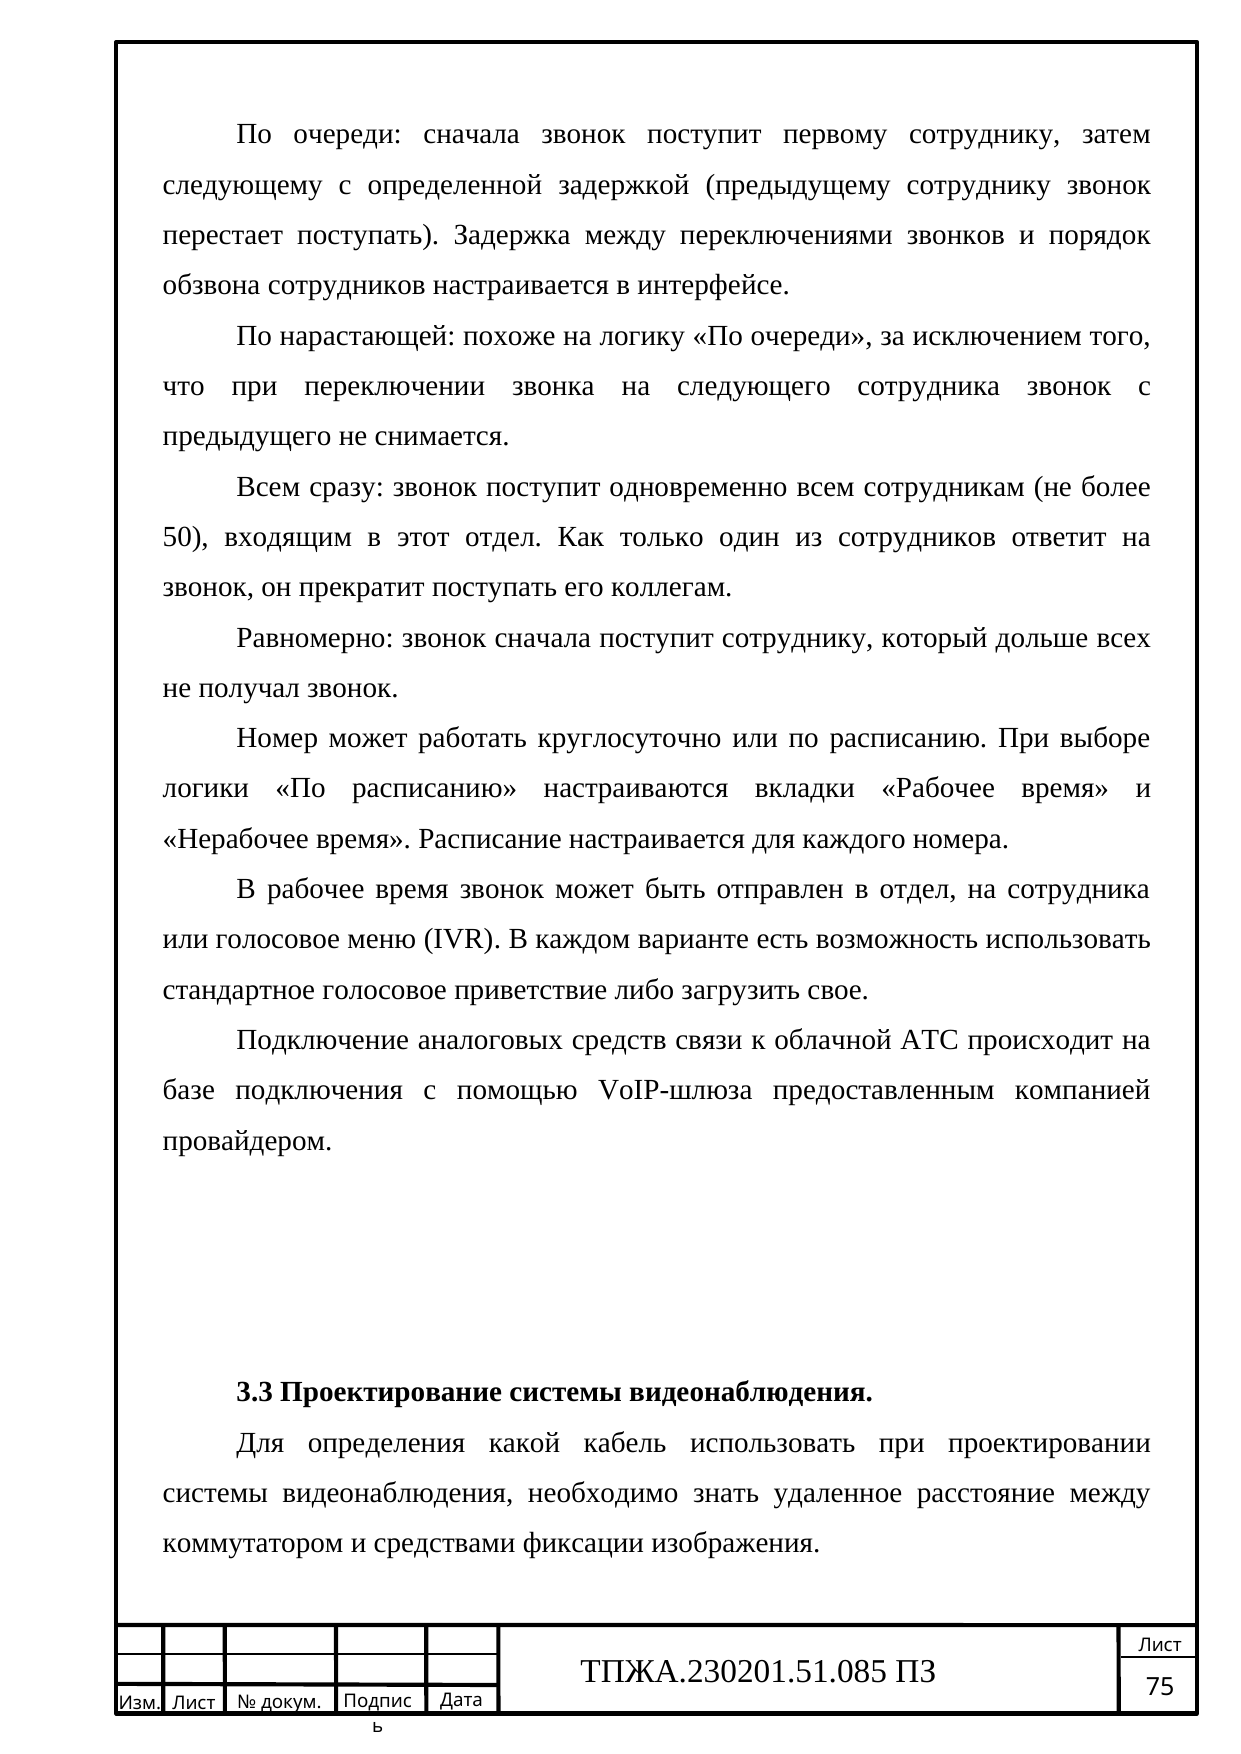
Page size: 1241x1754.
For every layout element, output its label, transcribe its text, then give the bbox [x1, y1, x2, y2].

text 3.3 Проектирование системы видеонаблюдения. [162, 1374, 1152, 1408]
text В рабочее время звонок может быть отправлен в отдел, на сотрудника или голосовое меню (IVR). В каждом варианте есть возможность использовать стандартное голосовое приветствие либо загрузить свое. [162, 871, 1152, 1005]
text По очереди: сначала звонок поступит первому сотруднику, затем следующему с определенной задержкой (предыдущему сотруднику звонок перестает поступать). Задержка между переключениями звонков и порядок обзвона сотрудников настраивается в интерфейсе. [162, 117, 1152, 301]
text По нарастающей: похоже на логику «По очереди», за исключением того, что при переключении звонка на следующего сотрудника звонок с предыдущего не снимается. [162, 318, 1152, 452]
text Подключение аналоговых средств связи к облачной АТС происходит на базе подключения с помощью VoIP-шлюза предоставленным компанией провайдером. [162, 1022, 1152, 1156]
text Равномерно: звонок сначала поступит сотруднику, который дольше всех не получал звонок. [162, 620, 1152, 703]
list Номер может работать круглосуточно или по расписанию. При выборе логики «По расписанию» настраиваются вкладки «Рабочее время» и «Нерабочее время». Расписание настраивается для каждого номера. [162, 720, 1152, 854]
text Всем сразу: звонок поступит одновременно всем сотрудникам (не более 50), входящим в этот отдел. Как только один из сотрудников ответит на звонок, он прекратит поступать его коллегам. [162, 469, 1152, 603]
text Для определения какой кабель использовать при проектировании системы видеонаблюдения, необходимо знать удаленное расстояние между коммутатором и средствами фиксации изображения. [162, 1425, 1152, 1559]
